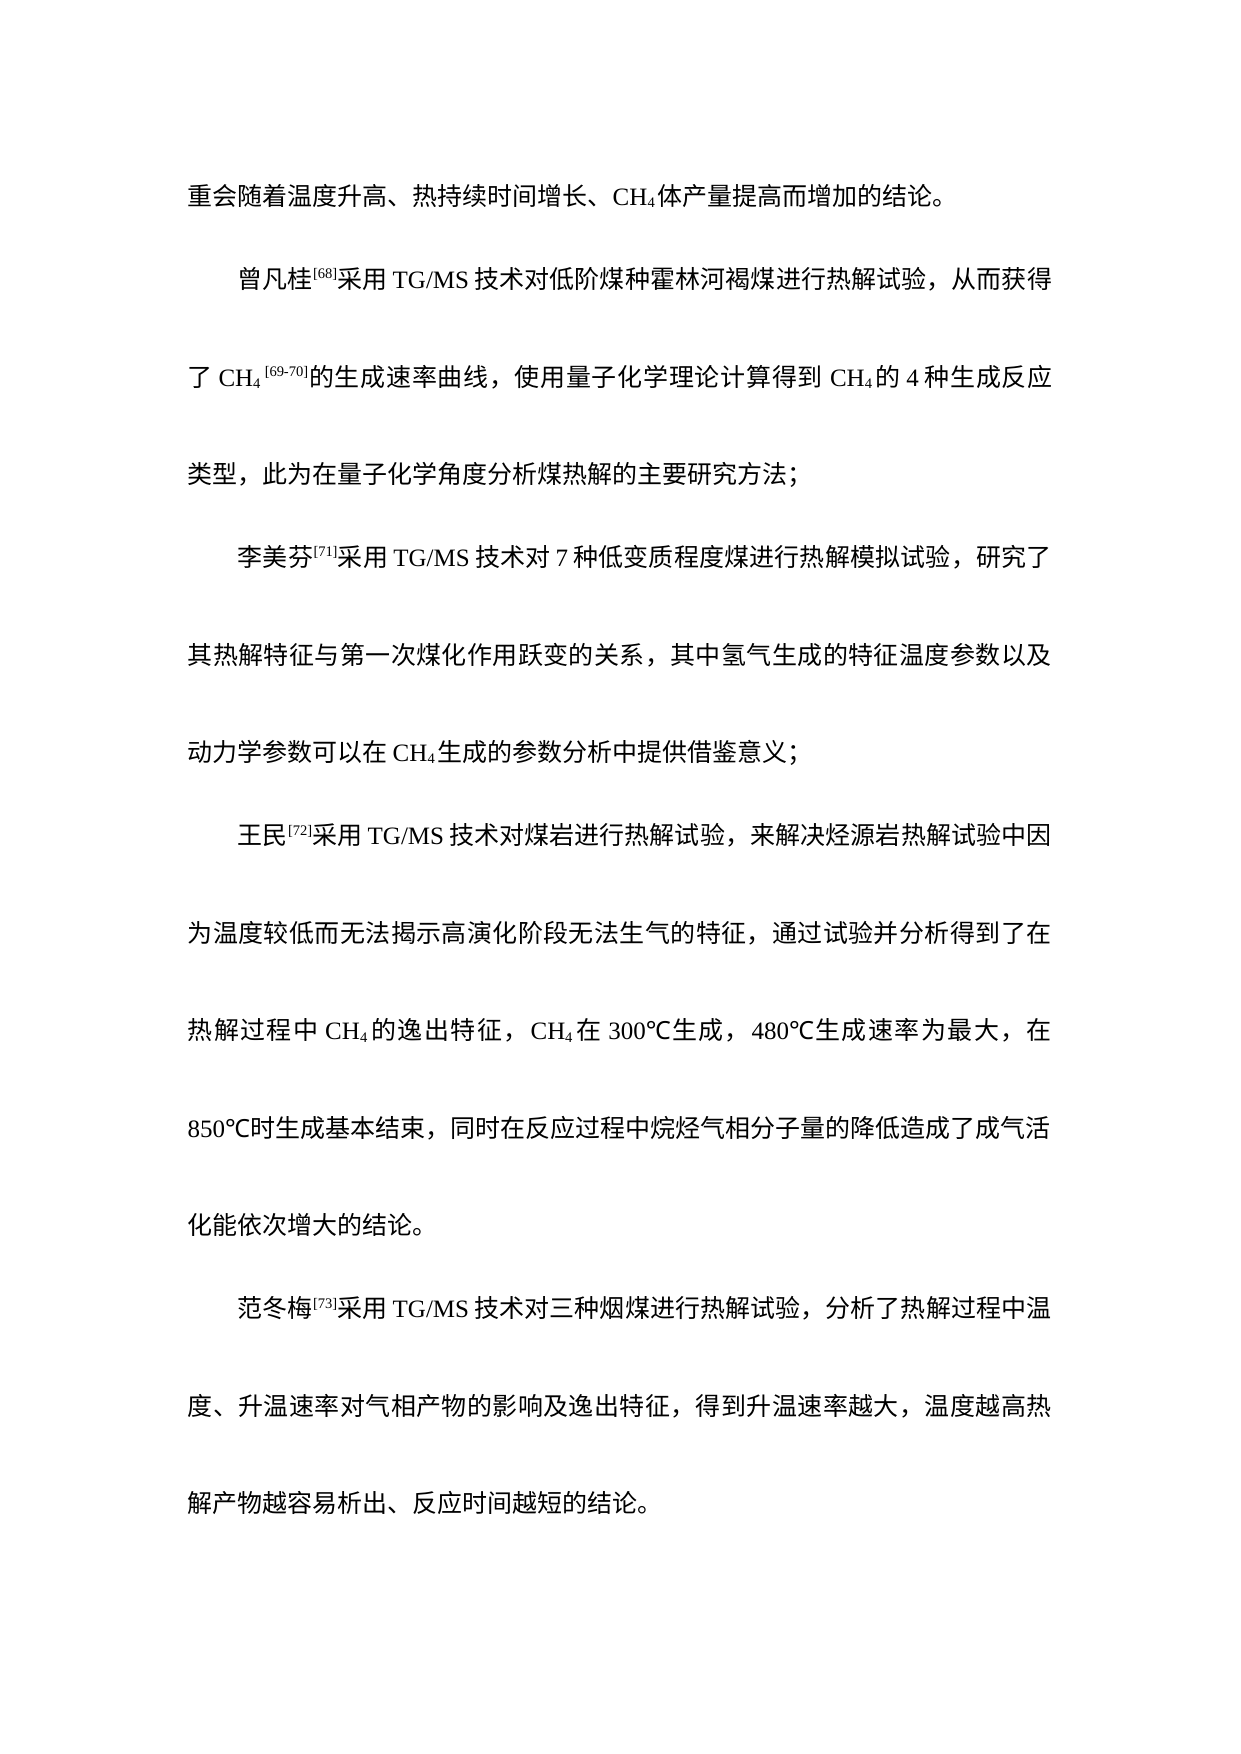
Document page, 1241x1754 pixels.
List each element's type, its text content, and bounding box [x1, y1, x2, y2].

text 曾凡桂[68]采用TG/MS技术对低阶煤种霍林河褐煤进行热解试验，从而获得了CH4 [69-70]的生成速率曲线，使用量子化学理论计算得到CH4的4种生成反应类型，此为在量子化学角度分析煤热解的主要研究方法； [187, 245, 1053, 505]
text 范冬梅[73]采用TG/MS技术对三种烟煤进行热解试验，分析了热解过程中温度、升温速率对气相产物的影响及逸出特征，得到升温速率越大，温度越高热解产物越容易析出、反应时间越短的结论。 [187, 1274, 1053, 1534]
text 李美芬[71]采用TG/MS技术对7种低变质程度煤进行热解模拟试验，研究了其热解特征与第一次煤化作用跃变的关系，其中氢气生成的特征温度参数以及动力学参数可以在CH4生成的参数分析中提供借鉴意义； [187, 523, 1053, 783]
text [187, 162, 1053, 227]
text 王民[72]采用TG/MS技术对煤岩进行热解试验，来解决烃源岩热解试验中因为温度较低而无法揭示高演化阶段无法生气的特征，通过试验并分析得到了在热解过程中CH4的逸出特征，CH4在300℃生成，480℃生成速率为最大，在850℃时生成基本结束，同时在反应过程中烷烃气相分子量的降低造成了成气活化能依次增大的结论。 [187, 801, 1053, 1256]
